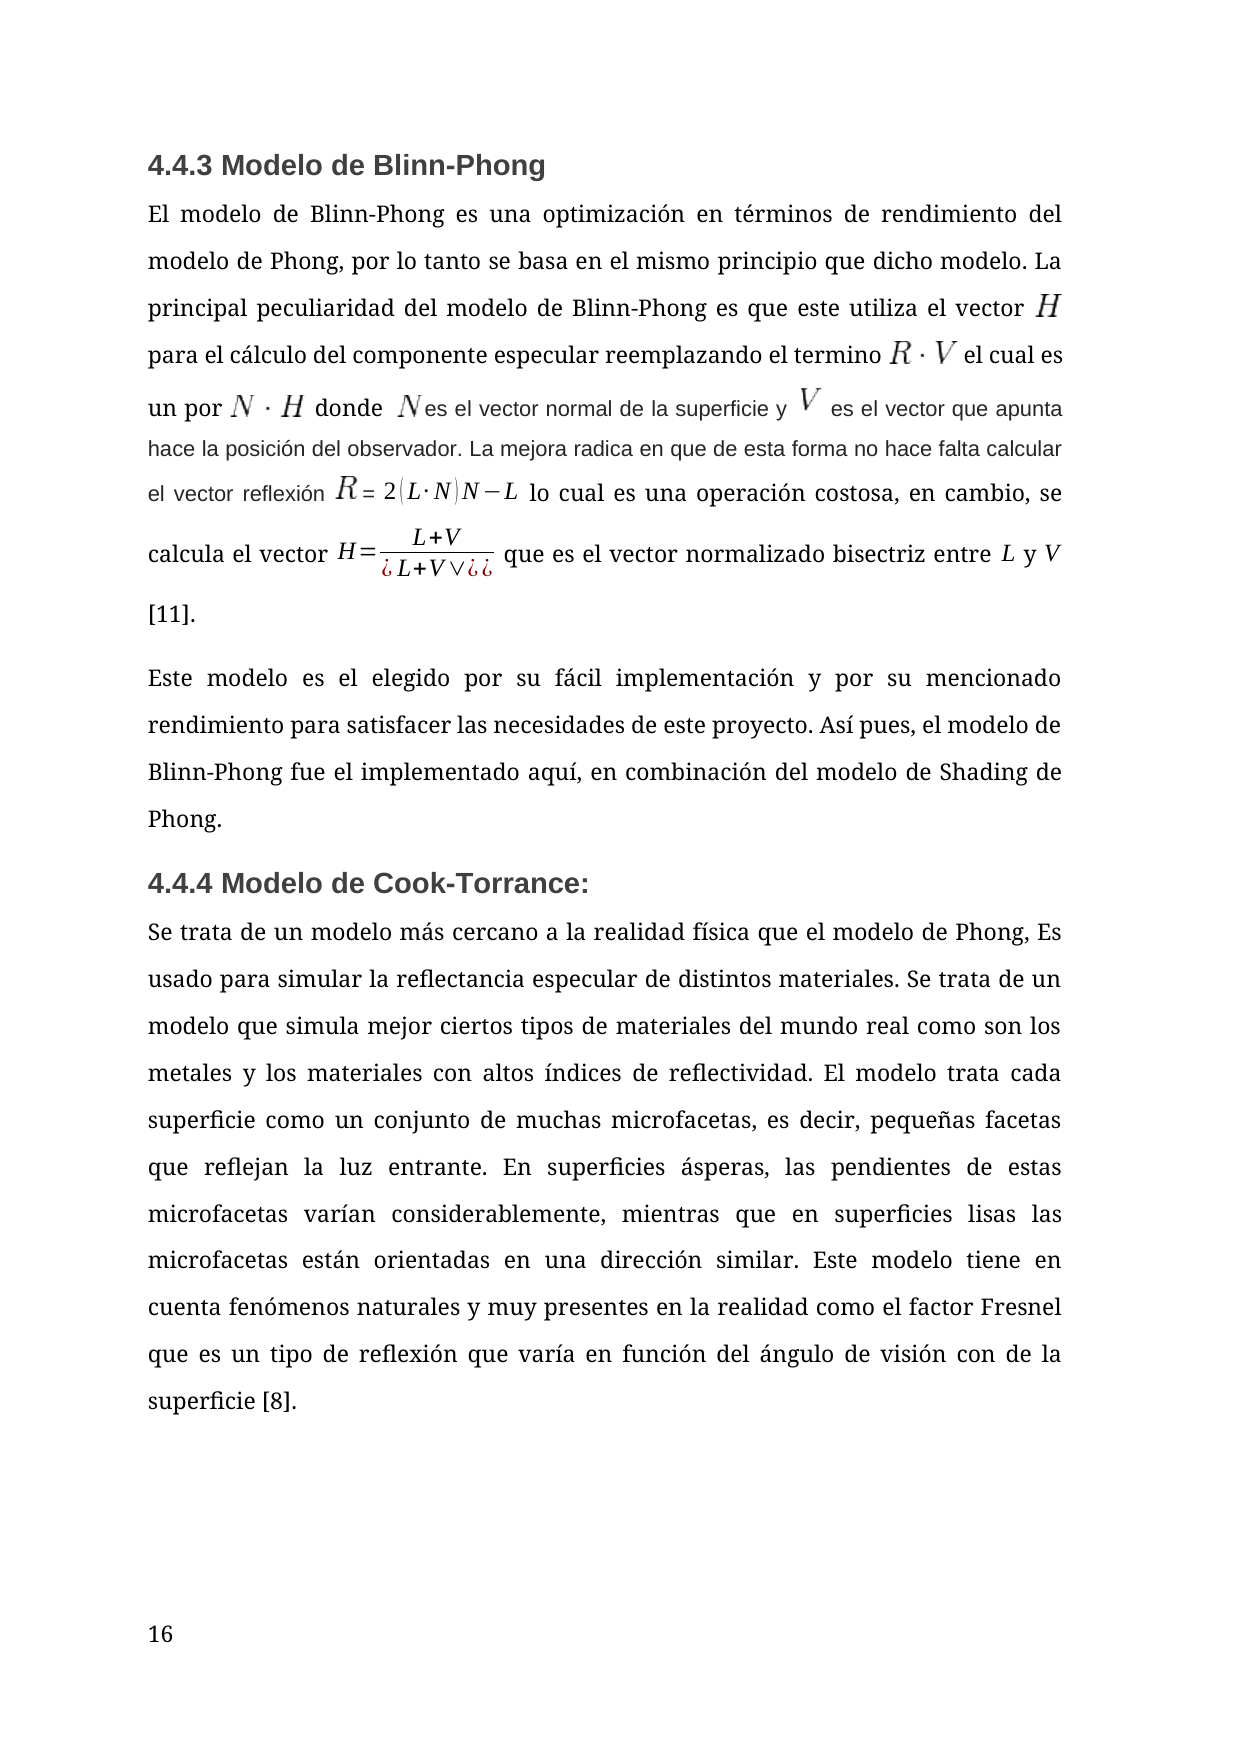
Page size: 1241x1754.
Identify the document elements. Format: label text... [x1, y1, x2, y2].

picture [1035, 294, 1063, 317]
picture [334, 476, 362, 499]
text Se trata de un modelo más cercano a la realidad física que el modelo de Phong, Es usado para simular la reflectancia especular de distintos materiales. Se trata de un modelo que simula mejor ciertos tipos de materiales del mundo real como son los metales y los materiales con altos índices de reflectividad. El modelo trata cada superficie como un conjunto de muchas microfacetas, es decir, pequeñas facetas que reflejan la luz entrante. En superficies ásperas, las pendientes de estas microfacetas varían considerablemente, mientras que en superficies lisas las microfacetas están orientadas en una dirección similar. Este modelo tiene en cuenta fenómenos naturales y muy presentes en la realidad como el factor Fresnel que es un tipo de reflexión que varía en función del ángulo de visión con de la superficie [8]. [148, 916, 1063, 1416]
subtitle Modelo de Blinn-Phong [148, 148, 1063, 181]
picture [229, 395, 308, 417]
text Este modelo es el elegido por su fácil implementación y por su mencionado rendimiento para satisfacer las necesidades de este proyecto. Así pues, el modelo de Blinn-Phong fue el implementado aquí, en combinación del modelo de Shading de Phong. [148, 662, 1063, 834]
picture [801, 385, 831, 417]
picture [396, 395, 425, 417]
text El modelo de Blinn-Phong es una optimización en términos de rendimiento del modelo de Phong, por lo tanto se basa en el mismo principio que dicho modelo. La principal peculiaridad del modelo de Blinn-Phong es que este utiliza el vector para el cálculo del componente especular reemplazando el termino el cual es un por donde es el vector normal de la superficie y es el vector que apunta hace la posición del observador. La mejora radica en que de esta forma no hace falta calcular el vector reflexión = lo cual es una operación costosa, en cambio, se calcula el vector que es el vector normalizado bisectriz entre y [11]. [148, 198, 1063, 436]
subtitle Modelo de Cook-Torrance: [148, 866, 1063, 899]
text El modelo de Blinn-Phong es una optimización en términos de rendimiento del modelo de Phong, por lo tanto se basa en el mismo principio que dicho modelo. La principal peculiaridad del modelo de Blinn-Phong es que este utiliza el vector para el cálculo del componente especular reemplazando el termino el cual es un por donde es el vector normal de la superficie y es el vector que apunta hace la posición del observador. La mejora radica en que de esta forma no hace falta calcular el vector reflexión = lo cual es una operación costosa, en cambio, se calcula el vector que es el vector normalizado bisectriz entre y [11]. [148, 461, 1063, 629]
picture [888, 341, 958, 364]
